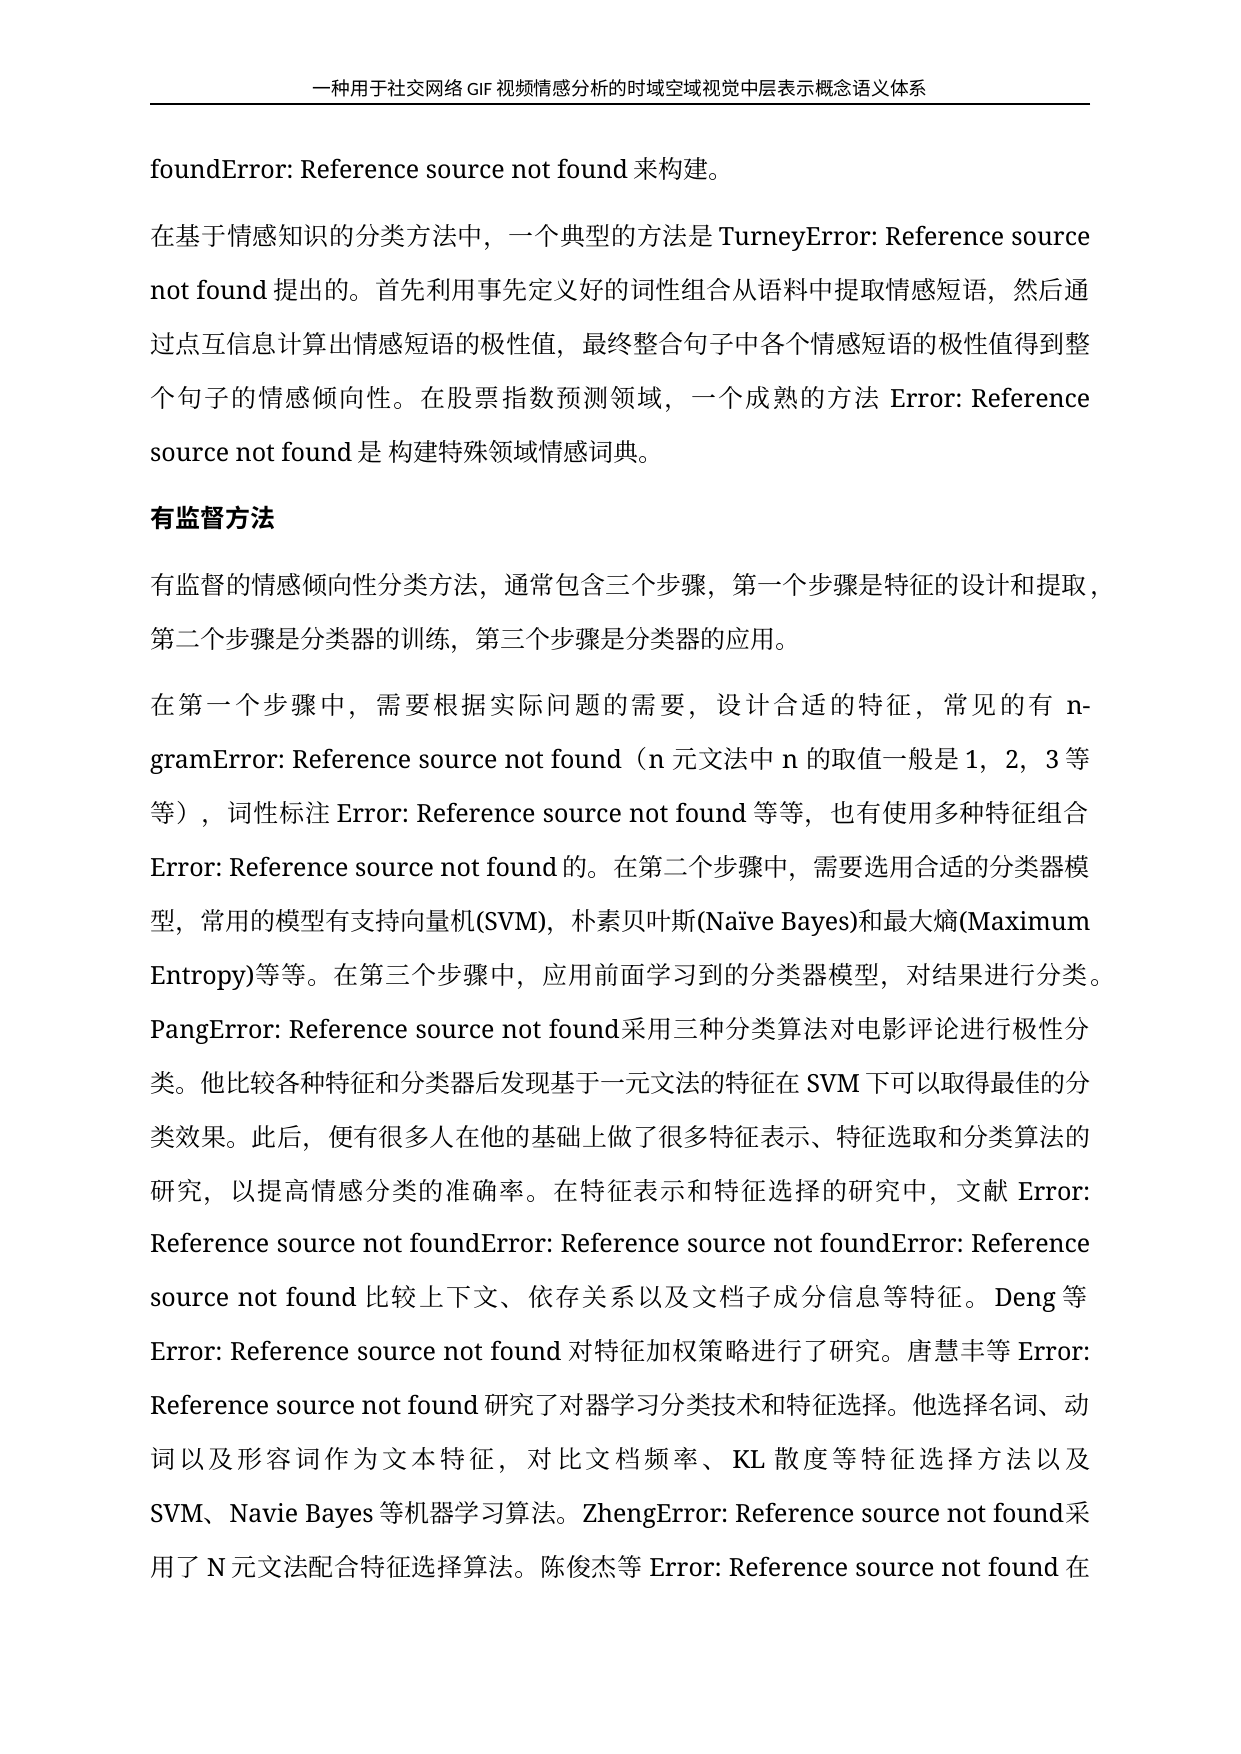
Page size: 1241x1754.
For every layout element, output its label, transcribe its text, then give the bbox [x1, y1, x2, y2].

text 有监督的情感倾向性分类方法，通常包含三个步骤，第一个步骤是特征的设计和提取，第二个步骤是分类器的训练，第三个步骤是分类器的应用。 [150, 566, 1090, 656]
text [150, 686, 1090, 1583]
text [150, 150, 1090, 186]
text 有监督方法 [150, 499, 1090, 535]
